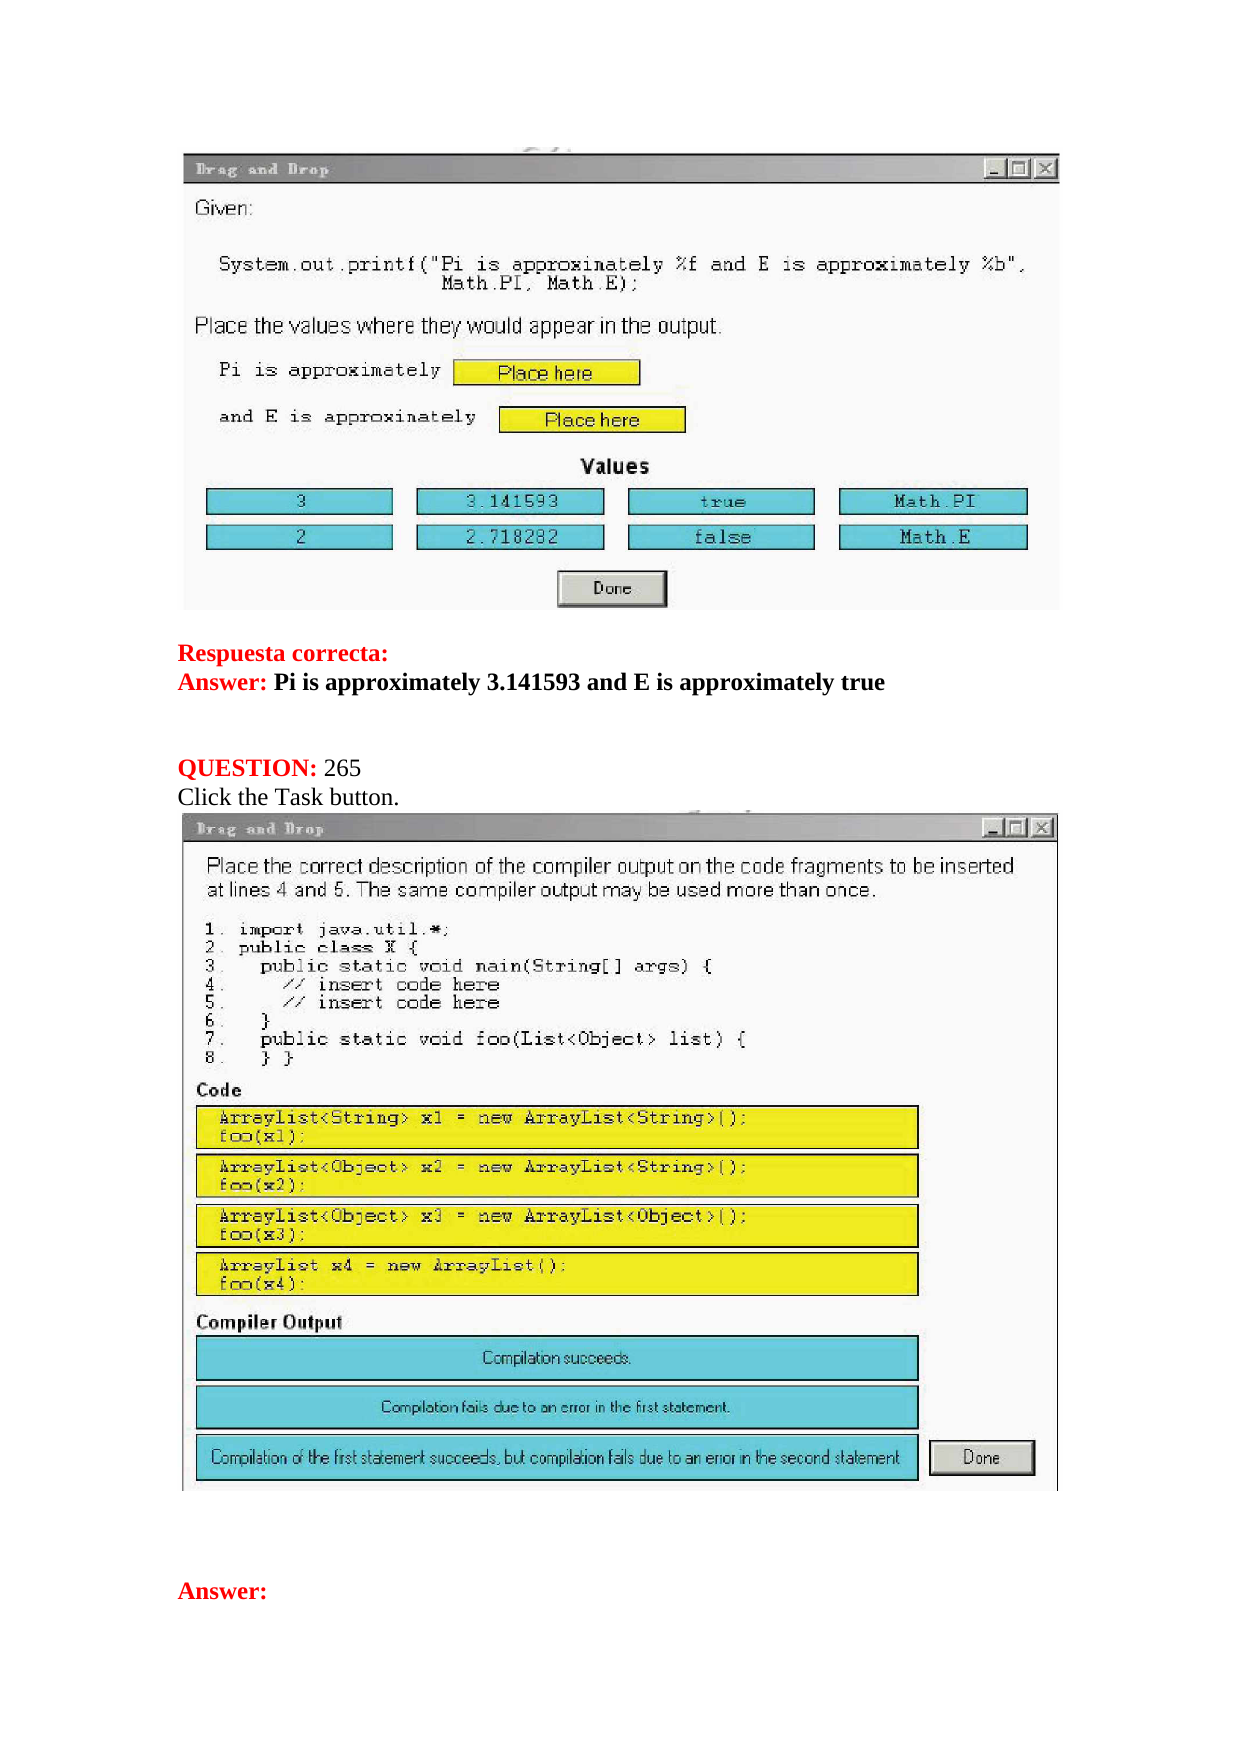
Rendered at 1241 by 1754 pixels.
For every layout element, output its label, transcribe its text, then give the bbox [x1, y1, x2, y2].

text Answer: [177, 1576, 1063, 1605]
text Answer: Pi is approximately 3.141593 and E is approximately true [177, 667, 1063, 696]
text Respuesta correcta: [177, 638, 1063, 667]
text QUESTION: 265 [177, 753, 1063, 782]
text Click the Task button. [177, 782, 1063, 810]
